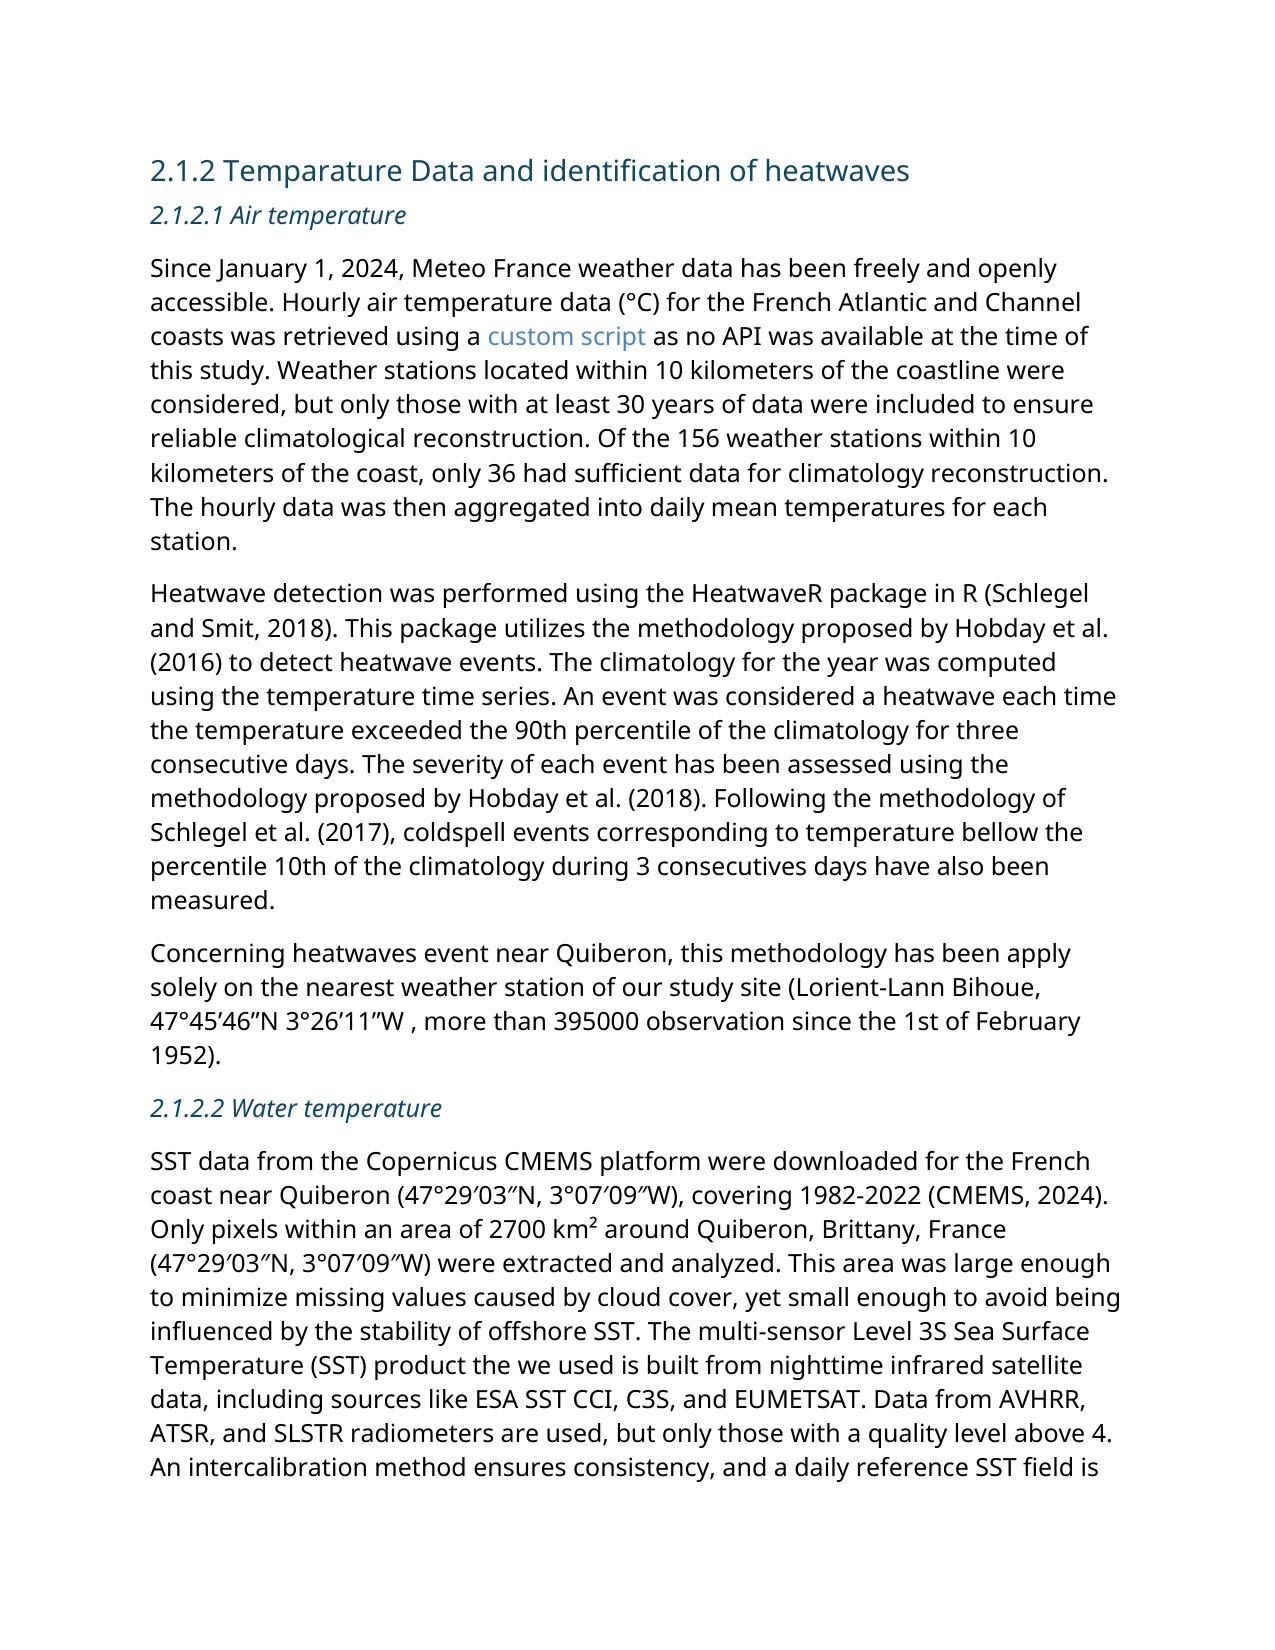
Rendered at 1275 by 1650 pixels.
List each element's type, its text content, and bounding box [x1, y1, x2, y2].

subtitle 2.1.2.2 Water temperature [150, 1091, 1125, 1124]
text Heatwave detection was performed using the HeatwaveR package in R (Schlegel and Smit, 2018). This package utilizes the methodology proposed by Hobday et al. (2016) to detect heatwave events. The climatology for the year was computed using the temperature time series. An event was considered a heatwave each time the temperature exceeded the 90th percentile of the climatology for three consecutive days. The severity of each event has been assessed using the methodology proposed by Hobday et al. (2018). Following the methodology of Schlegel et al. (2017), coldspell events corresponding to temperature bellow the percentile 10th of the climatology during 3 consecutives days have also been measured. [150, 576, 1125, 917]
subtitle 2.1.2.1 Air temperature [150, 198, 1125, 232]
text Since January 1, 2024, Meteo France weather data has been freely and openly accessible. Hourly air temperature data (°C) for the French Atlantic and Channel coasts was retrieved using a custom script as no API was available at the time of this study. Weather stations located within 10 kilometers of the coastline were considered, but only those with at least 30 years of data were included to ensure reliable climatological reconstruction. Of the 156 weather stations within 10 kilometers of the coast, only 36 had sufficient data for climatology reconstruction. The hourly data was then aggregated into daily mean temperatures for each station. [150, 251, 1125, 557]
text Concerning heatwaves event near Quiberon, this methodology has been apply solely on the nearest weather station of our study site (Lorient-Lann Bihoue, 47°45’46”N 3°26’11”W , more than 395000 observation since the 1st of February 1952). [150, 936, 1125, 1072]
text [150, 1143, 1125, 1484]
subtitle 2.1.2 Temparature Data and identification of heatwaves [150, 150, 1125, 190]
